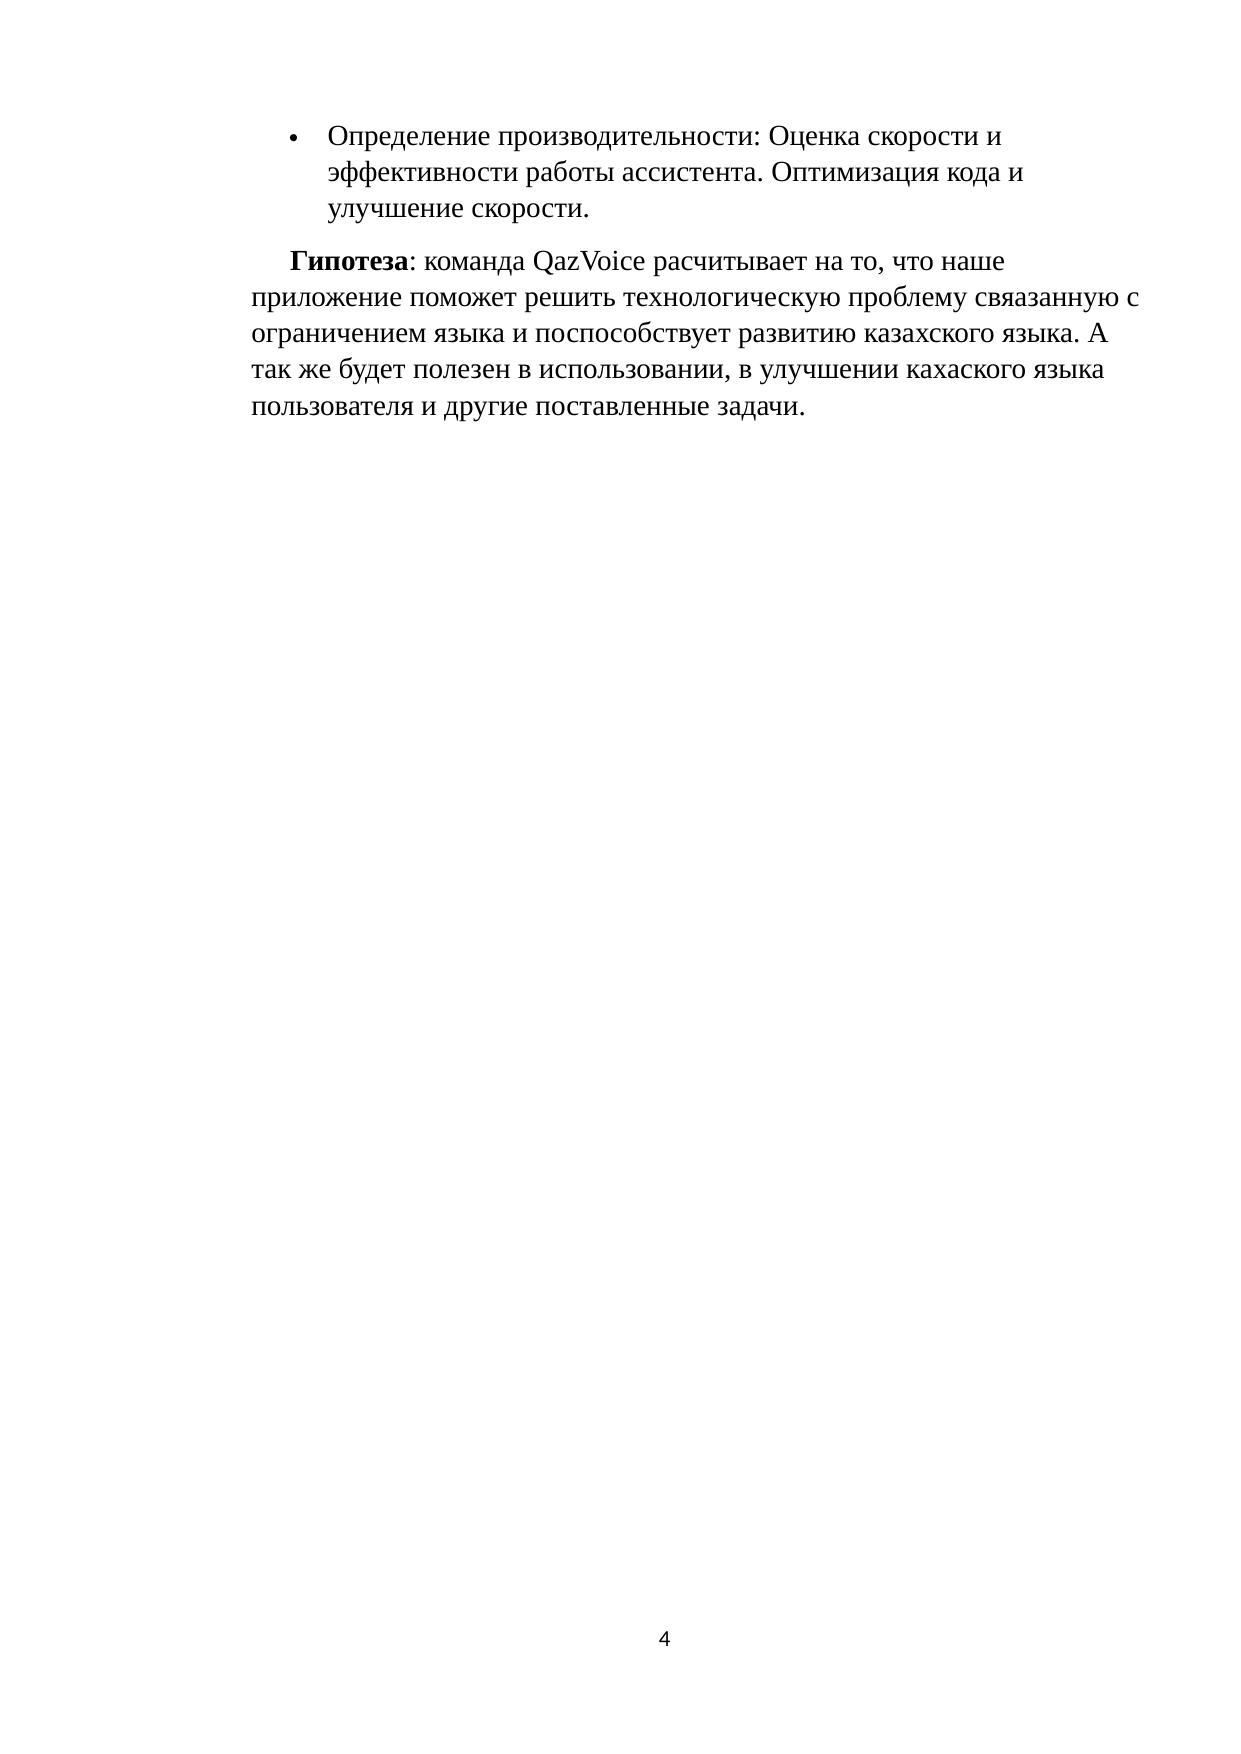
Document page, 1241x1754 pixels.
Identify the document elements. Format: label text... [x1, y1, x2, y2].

text Гипотеза: команда QazVoice расчитывает на то, что наше приложение поможет решить технологическую проблему свяазанную с ограничением языка и поспособствует развитию казахского языка. А так же будет полезен в использовании, в улучшении кахаского языка пользователя и другие поставленные задачи. [251, 243, 1152, 421]
list Определение производительности: Оценка скорости и эффективности работы ассистента. Оптимизация кода и улучшение скорости. [290, 118, 1152, 224]
